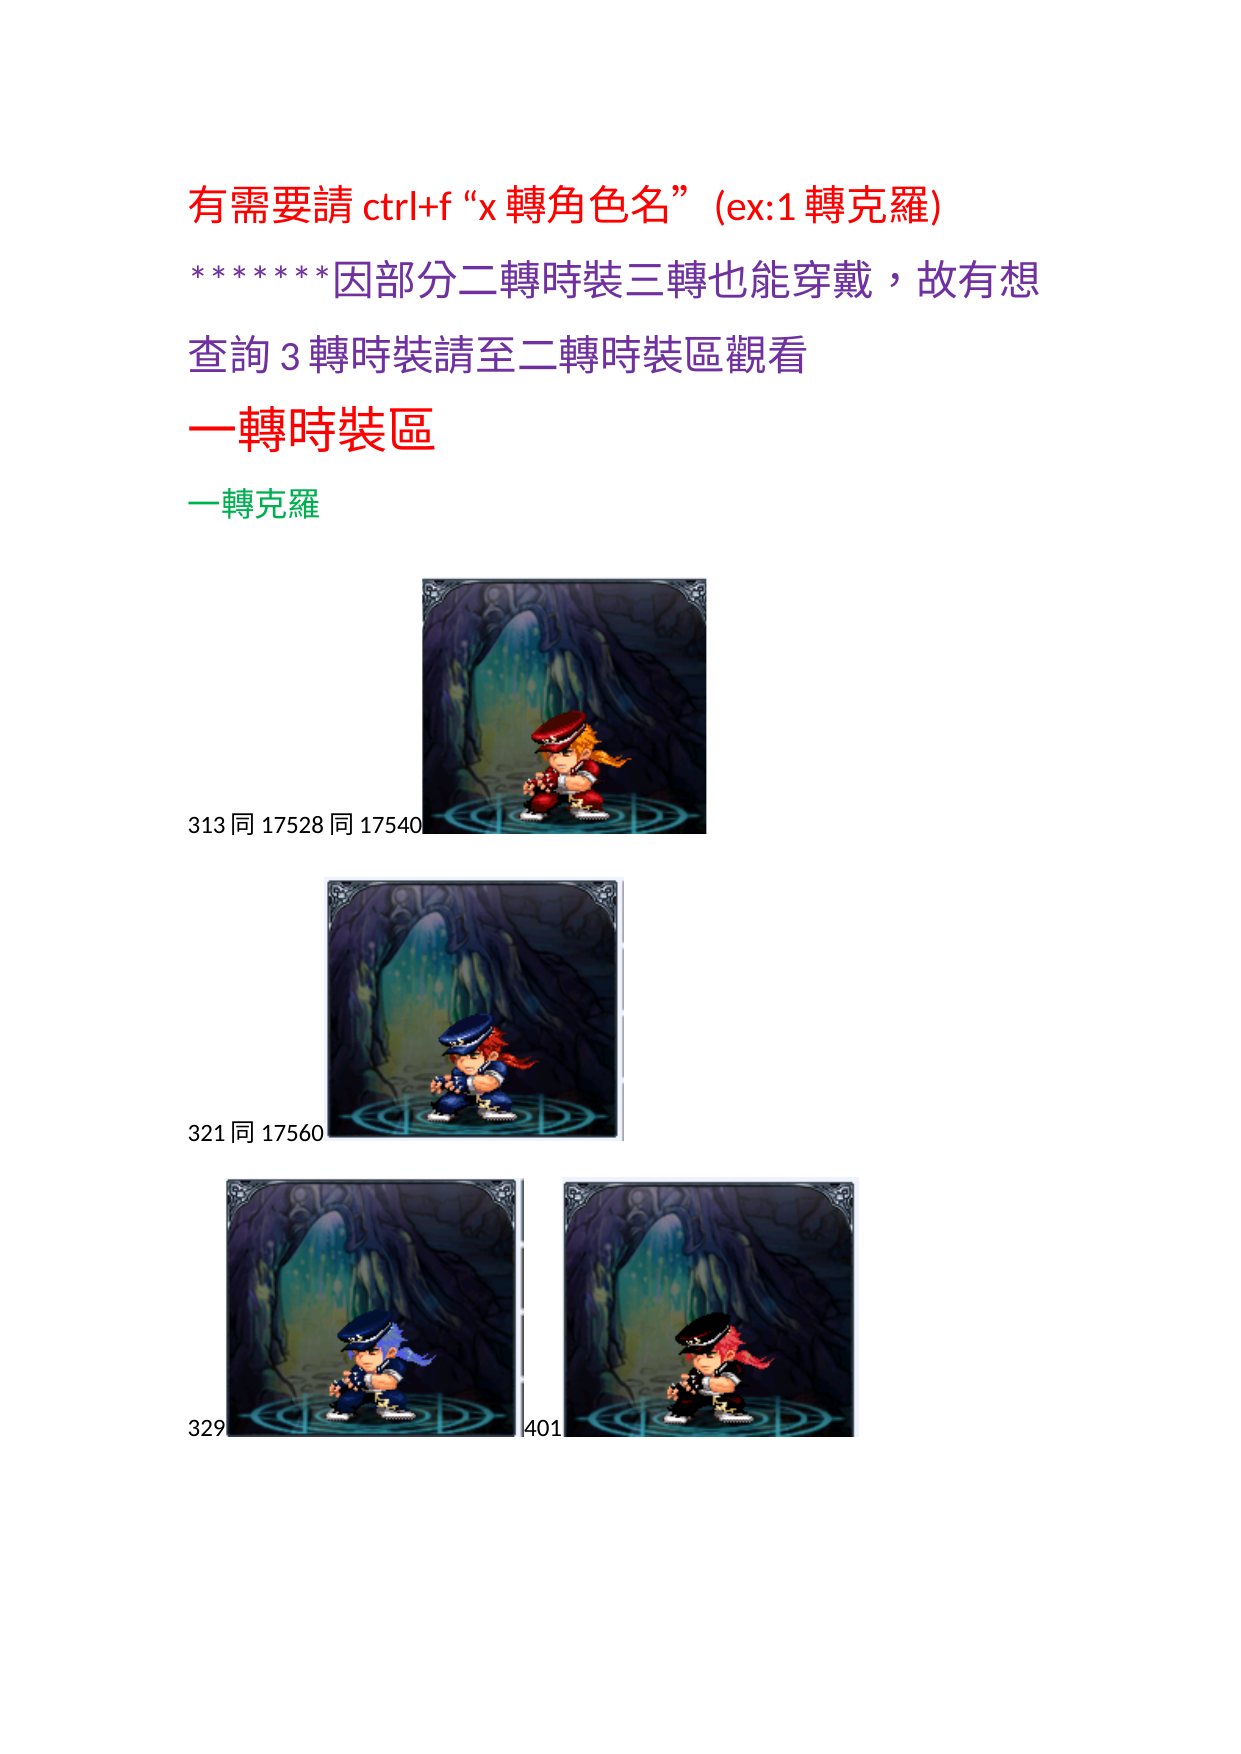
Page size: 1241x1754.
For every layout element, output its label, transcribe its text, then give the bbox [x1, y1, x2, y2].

picture [562, 1177, 859, 1437]
text 一轉時裝區 [187, 389, 1053, 464]
text 有需要請ctrl+f “x轉角色名”(ex:1轉克羅) [187, 164, 1053, 239]
text 一轉克羅 [187, 464, 1053, 539]
picture [422, 577, 707, 834]
text *******因部分二轉時裝三轉也能穿戴，故有想查詢3轉時裝請至二轉時裝區觀看 [187, 239, 1053, 389]
picture [323, 877, 624, 1141]
picture [225, 1178, 524, 1437]
